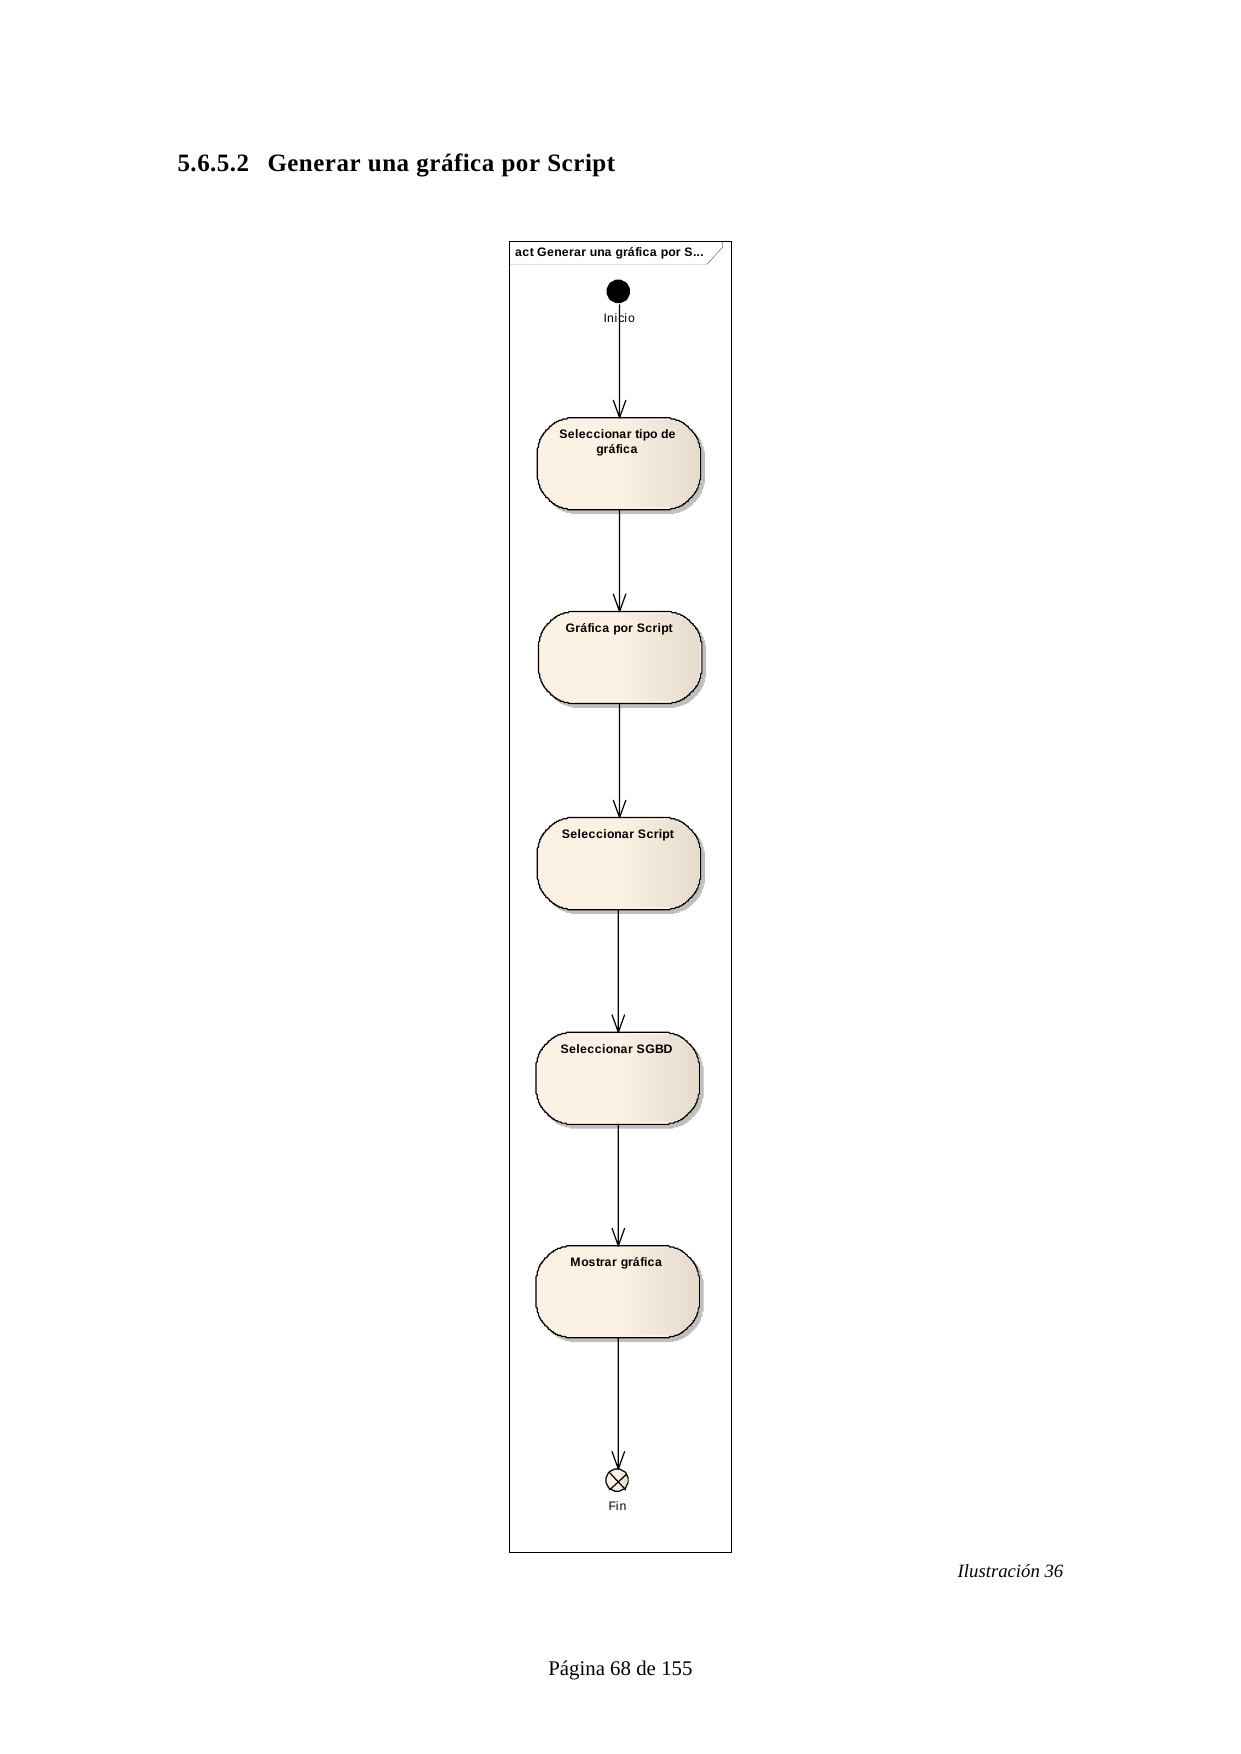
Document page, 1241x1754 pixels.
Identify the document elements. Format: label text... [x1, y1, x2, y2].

subtitle Generar una gráfica por Script [177, 148, 1063, 176]
